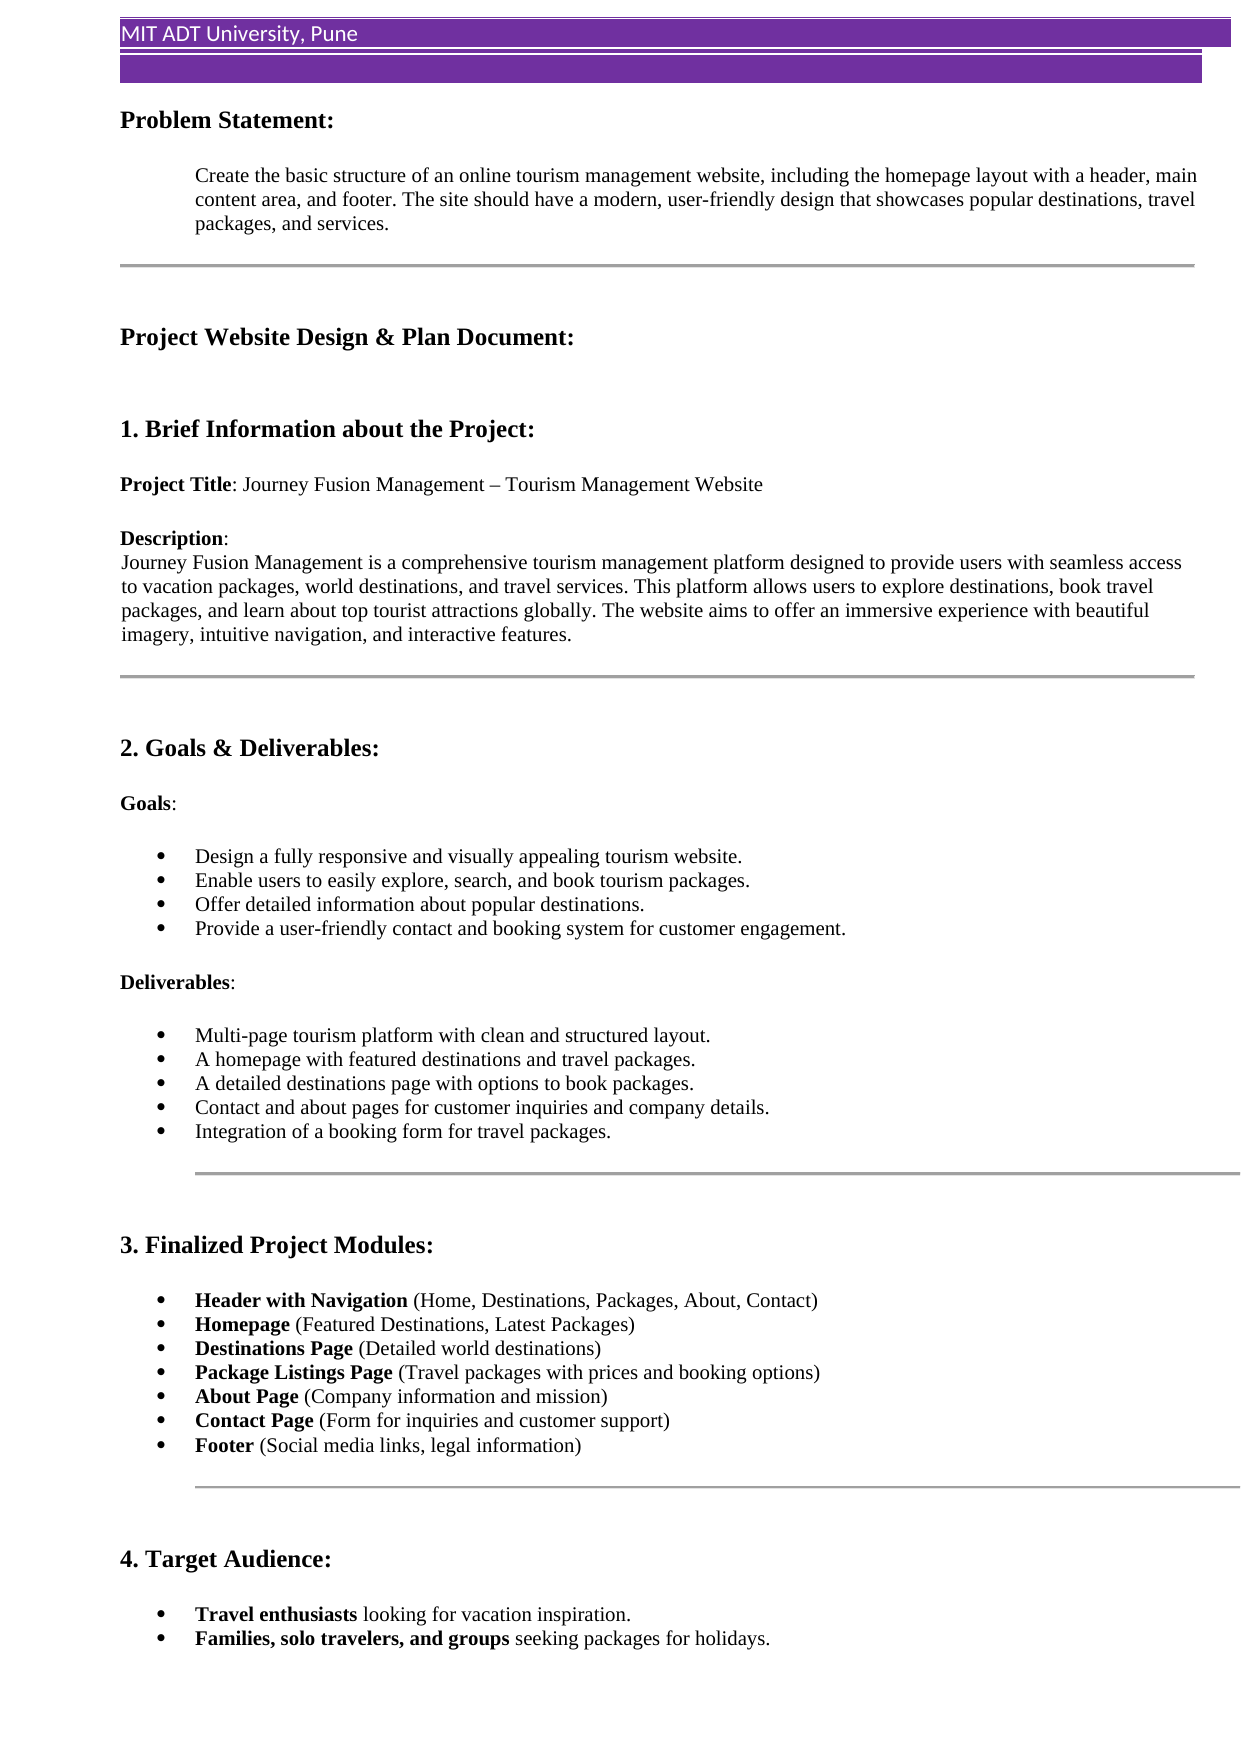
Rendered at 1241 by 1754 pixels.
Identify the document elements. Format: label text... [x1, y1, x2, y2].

subtitle 2. Goals & Deliverables: [120, 733, 1202, 762]
list Footer (Social media links, legal information) [157, 1432, 1202, 1457]
list Multi-page tourism platform with clean and structured layout. [157, 1023, 1202, 1047]
list Header with Navigation (Home, Destinations, Packages, About, Contact) [157, 1288, 1202, 1312]
list A homepage with featured destinations and travel packages. [157, 1047, 1202, 1071]
list Offer detailed information about popular destinations. [157, 892, 1202, 916]
list Contact and about pages for customer inquiries and company details. [157, 1095, 1202, 1119]
subtitle 3. Finalized Project Modules: [120, 1230, 1202, 1259]
text Project Title: Journey Fusion Management – Tourism Management Website [120, 472, 1202, 496]
subtitle 4. Target Audience: [120, 1544, 1202, 1572]
list Contact Page (Form for inquiries and customer support) [157, 1408, 1202, 1432]
list A detailed destinations page with options to book packages. [157, 1071, 1202, 1095]
list Package Listings Page (Travel packages with prices and booking options) [157, 1360, 1202, 1384]
subtitle Problem Statement: [120, 105, 1202, 134]
text Description: Journey Fusion Management is a comprehensive tourism management platform designed to provide users with seamless access to vacation packages, world destinations, and travel services. This platform allows users to explore destinations, book travel packages, and learn about top tourist attractions globally. The website aims to offer an immersive experience with beautiful imagery, intuitive navigation, and interactive features. [120, 526, 1202, 646]
list Destinations Page (Detailed world destinations) [157, 1336, 1202, 1360]
list Integration of a booking form for travel packages. [157, 1119, 1202, 1143]
list Families, solo travelers, and groups seeking packages for holidays. [157, 1626, 1202, 1650]
subtitle 1. Brief Information about the Project: [120, 414, 1202, 443]
list About Page (Company information and mission) [157, 1384, 1202, 1408]
list Enable users to easily explore, search, and book tourism packages. [157, 868, 1202, 892]
list Design a fully responsive and visually appealing tourism website. [157, 844, 1202, 868]
text Create the basic structure of an online tourism management website, including the homepage layout with a header, main content area, and footer. The site should have a modern, user-friendly design that showcases popular destinations, travel packages, and services. [195, 163, 1202, 235]
text Deliverables: [120, 969, 1202, 994]
list Homepage (Featured Destinations, Latest Packages) [157, 1312, 1202, 1336]
list Provide a user-friendly contact and booking system for customer engagement. [157, 916, 1202, 940]
text Goals: [120, 791, 1202, 815]
subtitle Project Website Design & Plan Document: [120, 322, 1202, 351]
list Travel enthusiasts looking for vacation inspiration. [157, 1602, 1202, 1626]
